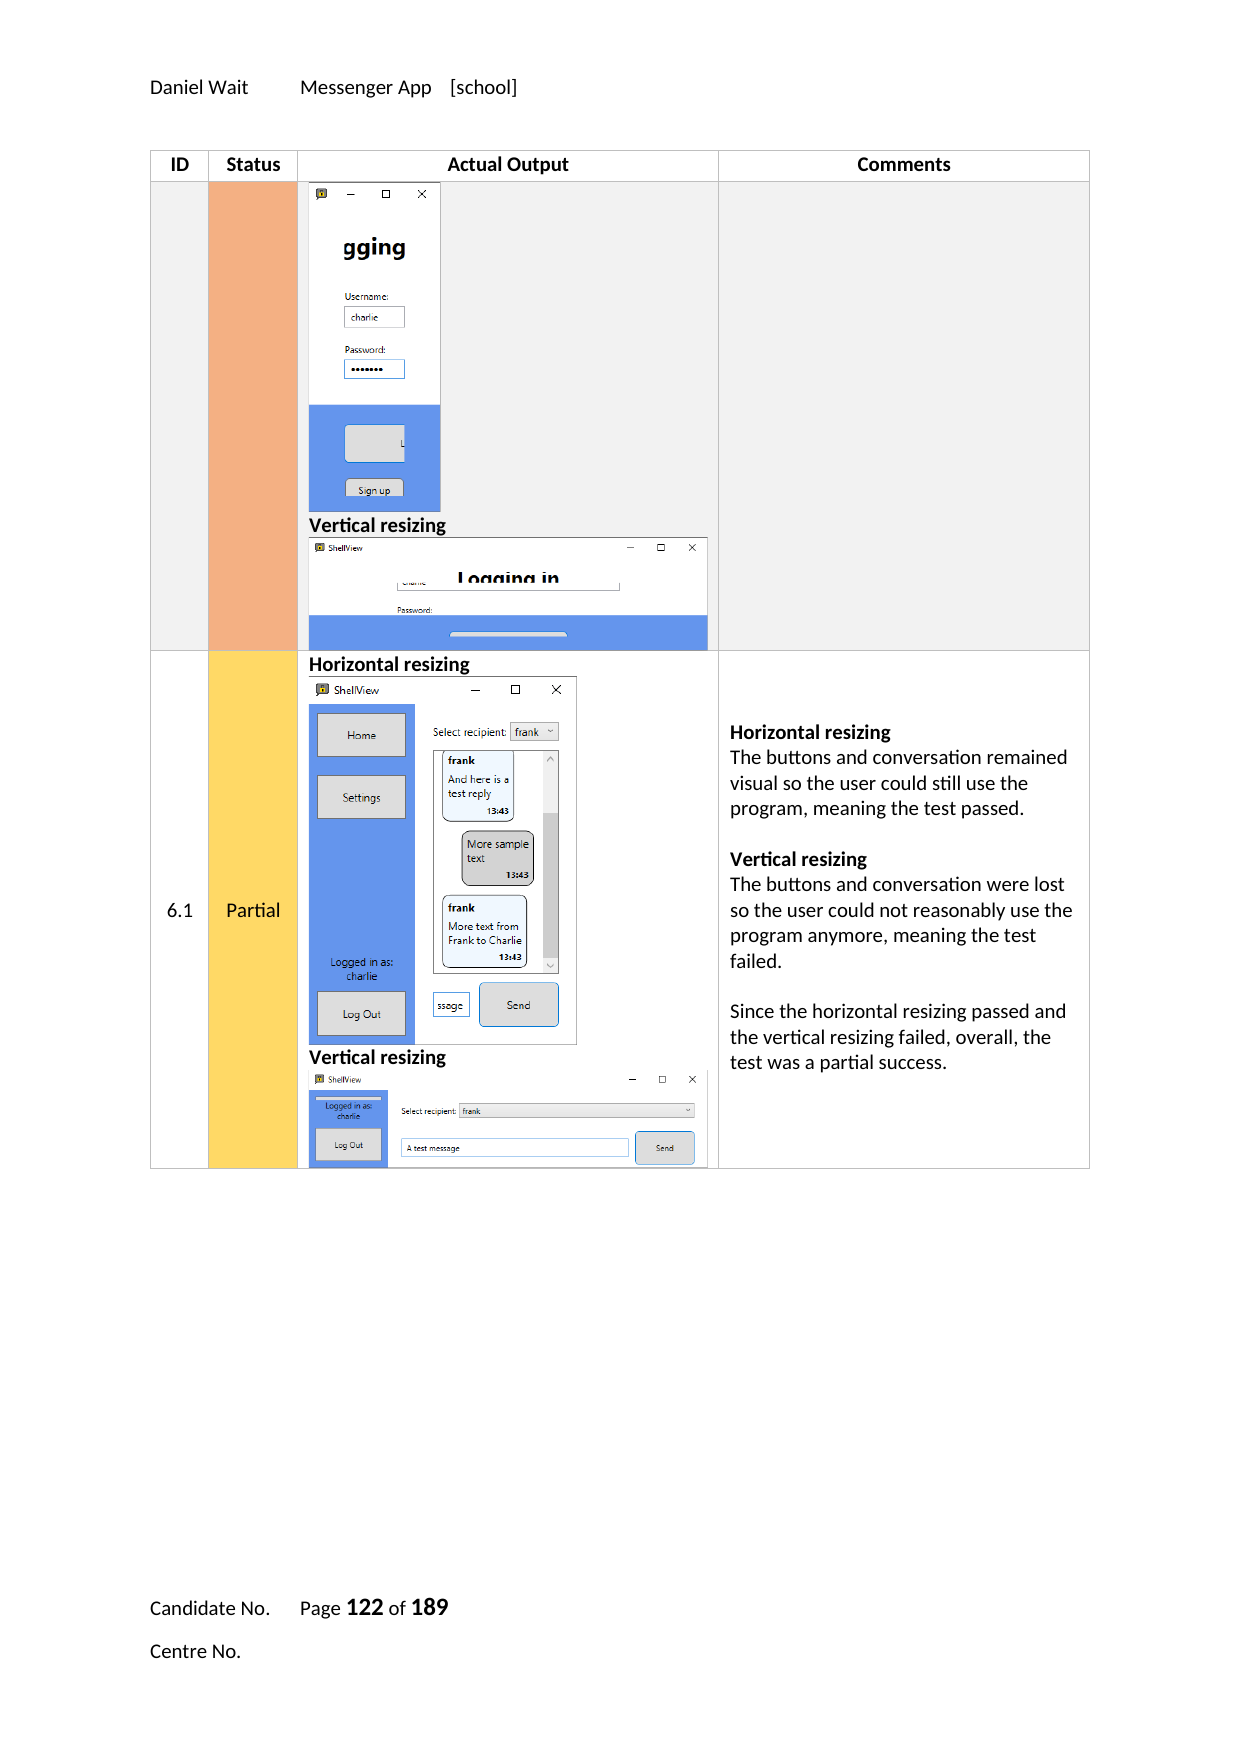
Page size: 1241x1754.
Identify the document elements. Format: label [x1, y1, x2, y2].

picture [308, 182, 441, 512]
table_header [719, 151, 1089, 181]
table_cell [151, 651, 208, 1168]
picture [308, 537, 708, 651]
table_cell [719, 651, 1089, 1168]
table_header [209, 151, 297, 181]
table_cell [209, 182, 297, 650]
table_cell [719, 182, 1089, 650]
picture [308, 1070, 708, 1168]
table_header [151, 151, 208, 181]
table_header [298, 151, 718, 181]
picture [308, 676, 577, 1045]
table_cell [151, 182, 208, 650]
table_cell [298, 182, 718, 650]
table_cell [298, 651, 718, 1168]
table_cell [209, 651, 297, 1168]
